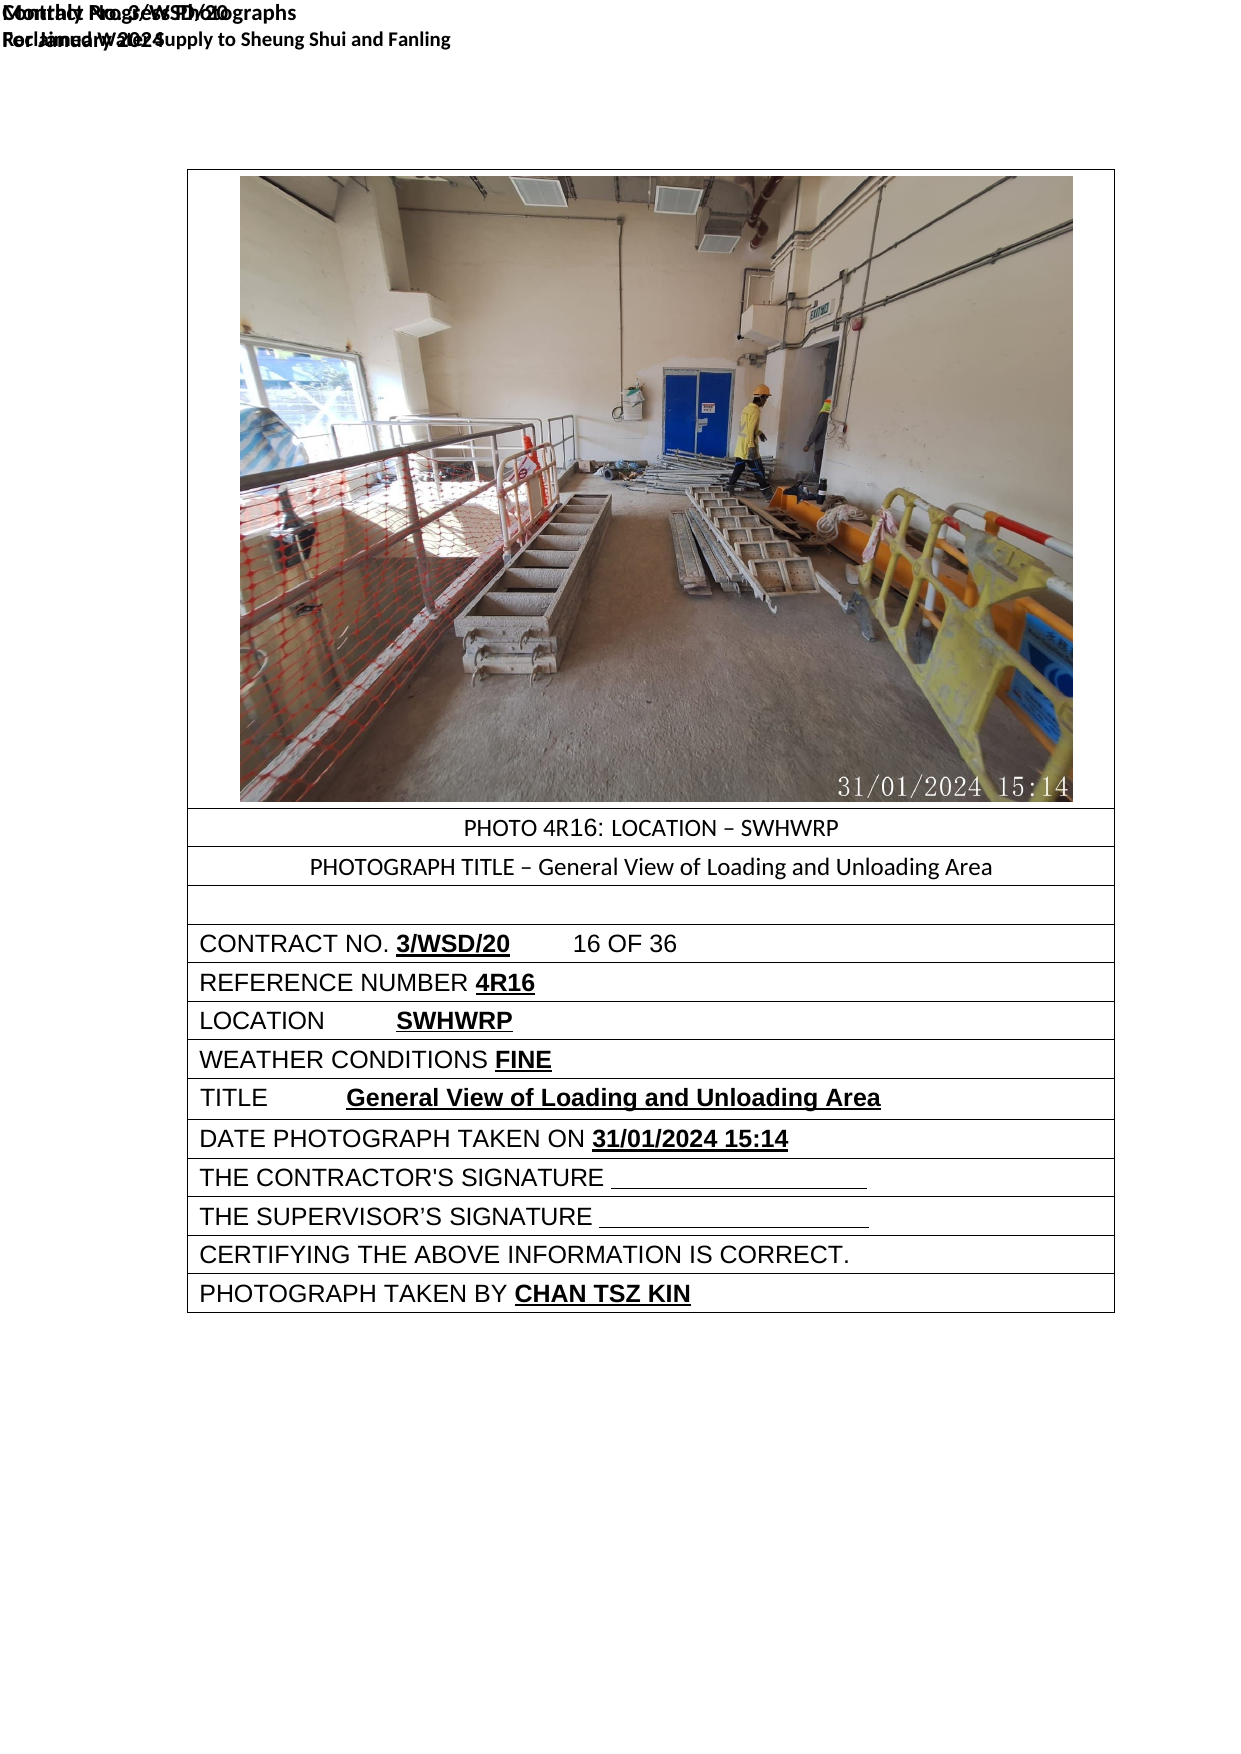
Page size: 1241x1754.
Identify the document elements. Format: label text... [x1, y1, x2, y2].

table_cell THE CONTRACTOR'S SIGNATURE [188, 1159, 1114, 1196]
table_cell LOCATION SWHWRP [188, 1002, 1114, 1039]
table_cell PHOTOGRAPH TAKEN BY CHAN TSZ KIN [188, 1274, 1114, 1312]
table_cell PHOTO 4R16: LOCATION – SWHWRP [188, 809, 1114, 846]
table_cell PHOTOGRAPH TITLE – General View of Loading and Unloading Area [188, 847, 1114, 885]
table_cell [188, 886, 1114, 923]
table_cell WEATHER CONDITIONS FINE [188, 1040, 1114, 1078]
table_cell CERTIFYING THE ABOVE INFORMATION IS CORRECT. [188, 1236, 1114, 1273]
table_cell TITLE General View of Loading and Unloading Area [188, 1079, 1114, 1119]
table_cell CONTRACT NO. 3/WSD/20 16 OF 36 [188, 925, 1114, 962]
table_header [188, 170, 1114, 808]
table_cell REFERENCE NUMBER 4R16 [188, 963, 1114, 1001]
picture [240, 176, 1073, 802]
table_cell DATE PHOTOGRAPH TAKEN ON 31/01/2024 15:14 [188, 1120, 1114, 1157]
table_cell THE SUPERVISOR’S SIGNATURE [188, 1197, 1114, 1234]
